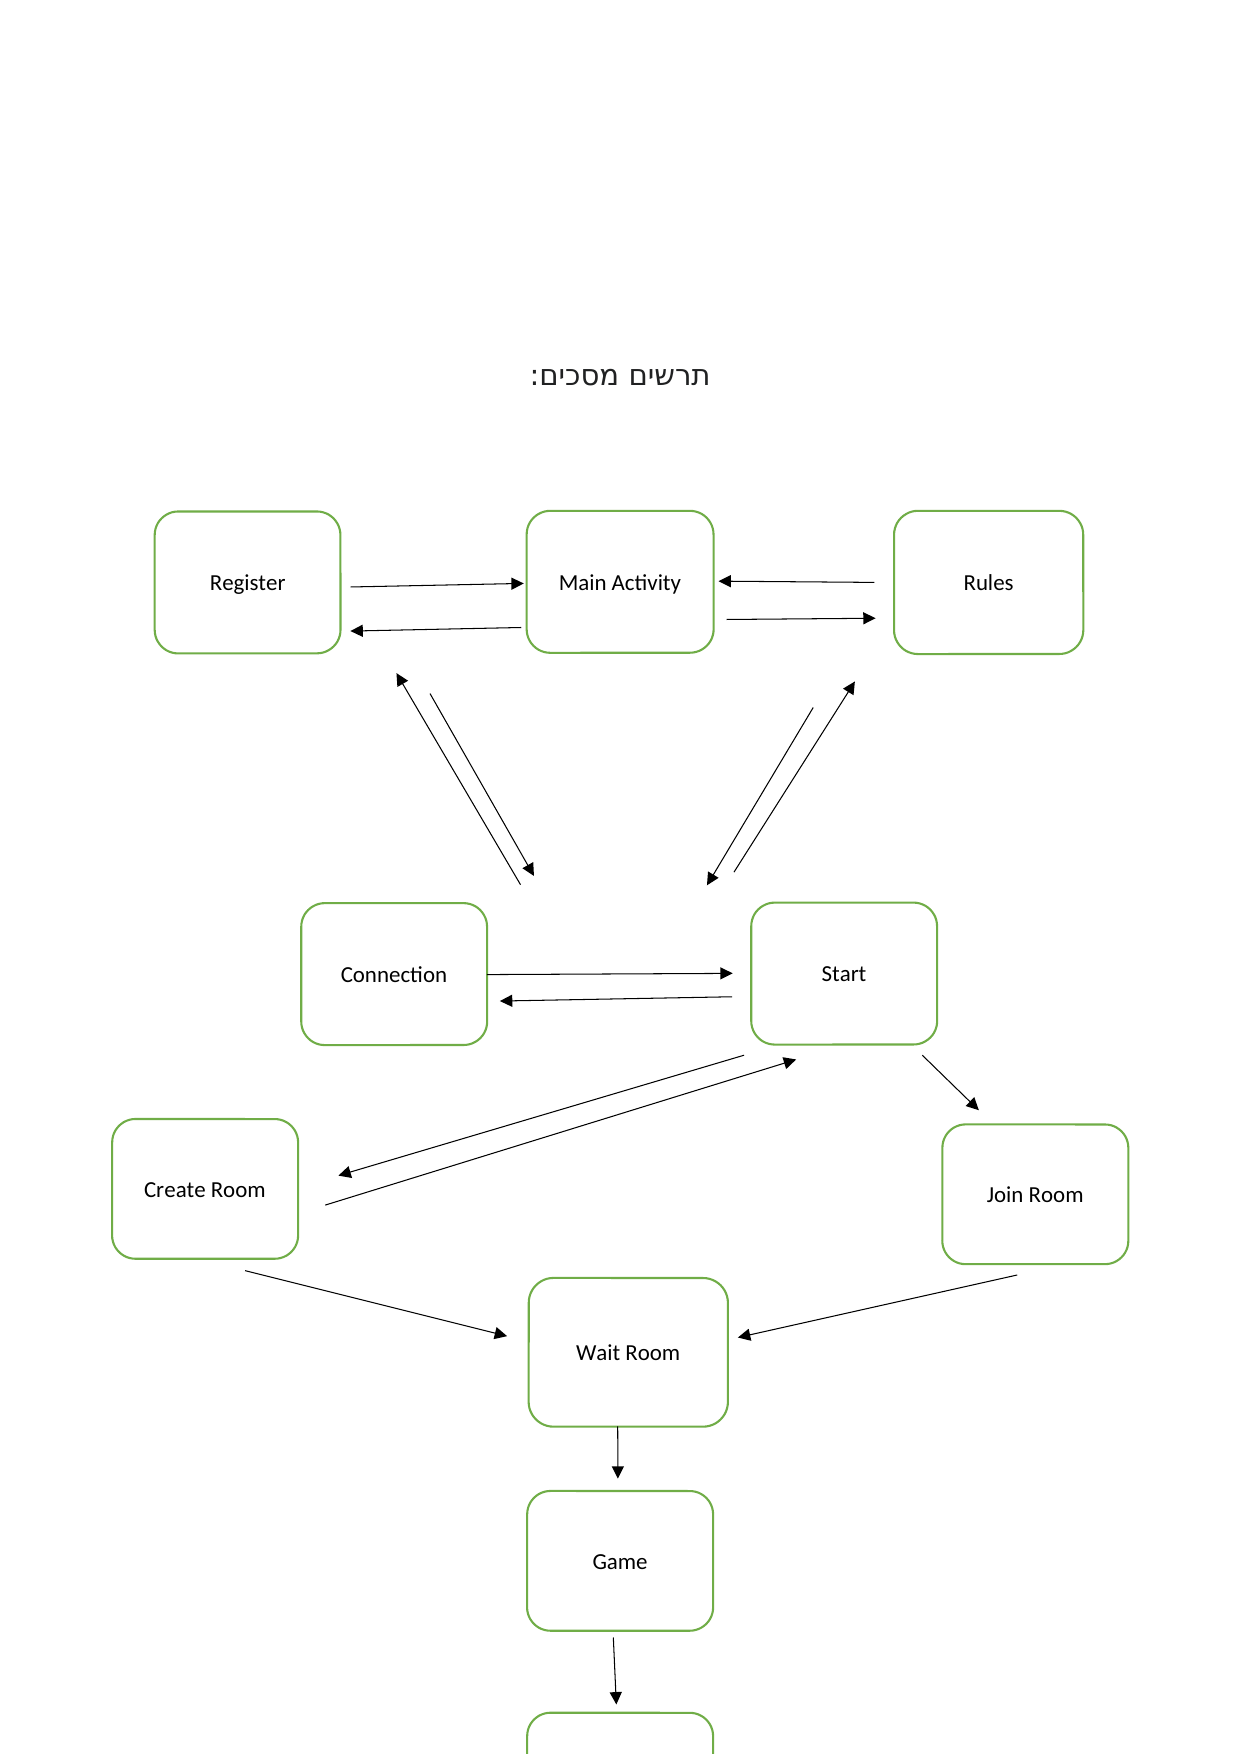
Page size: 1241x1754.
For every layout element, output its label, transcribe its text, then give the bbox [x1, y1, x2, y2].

text תרשים מסכים: [187, 359, 1053, 393]
